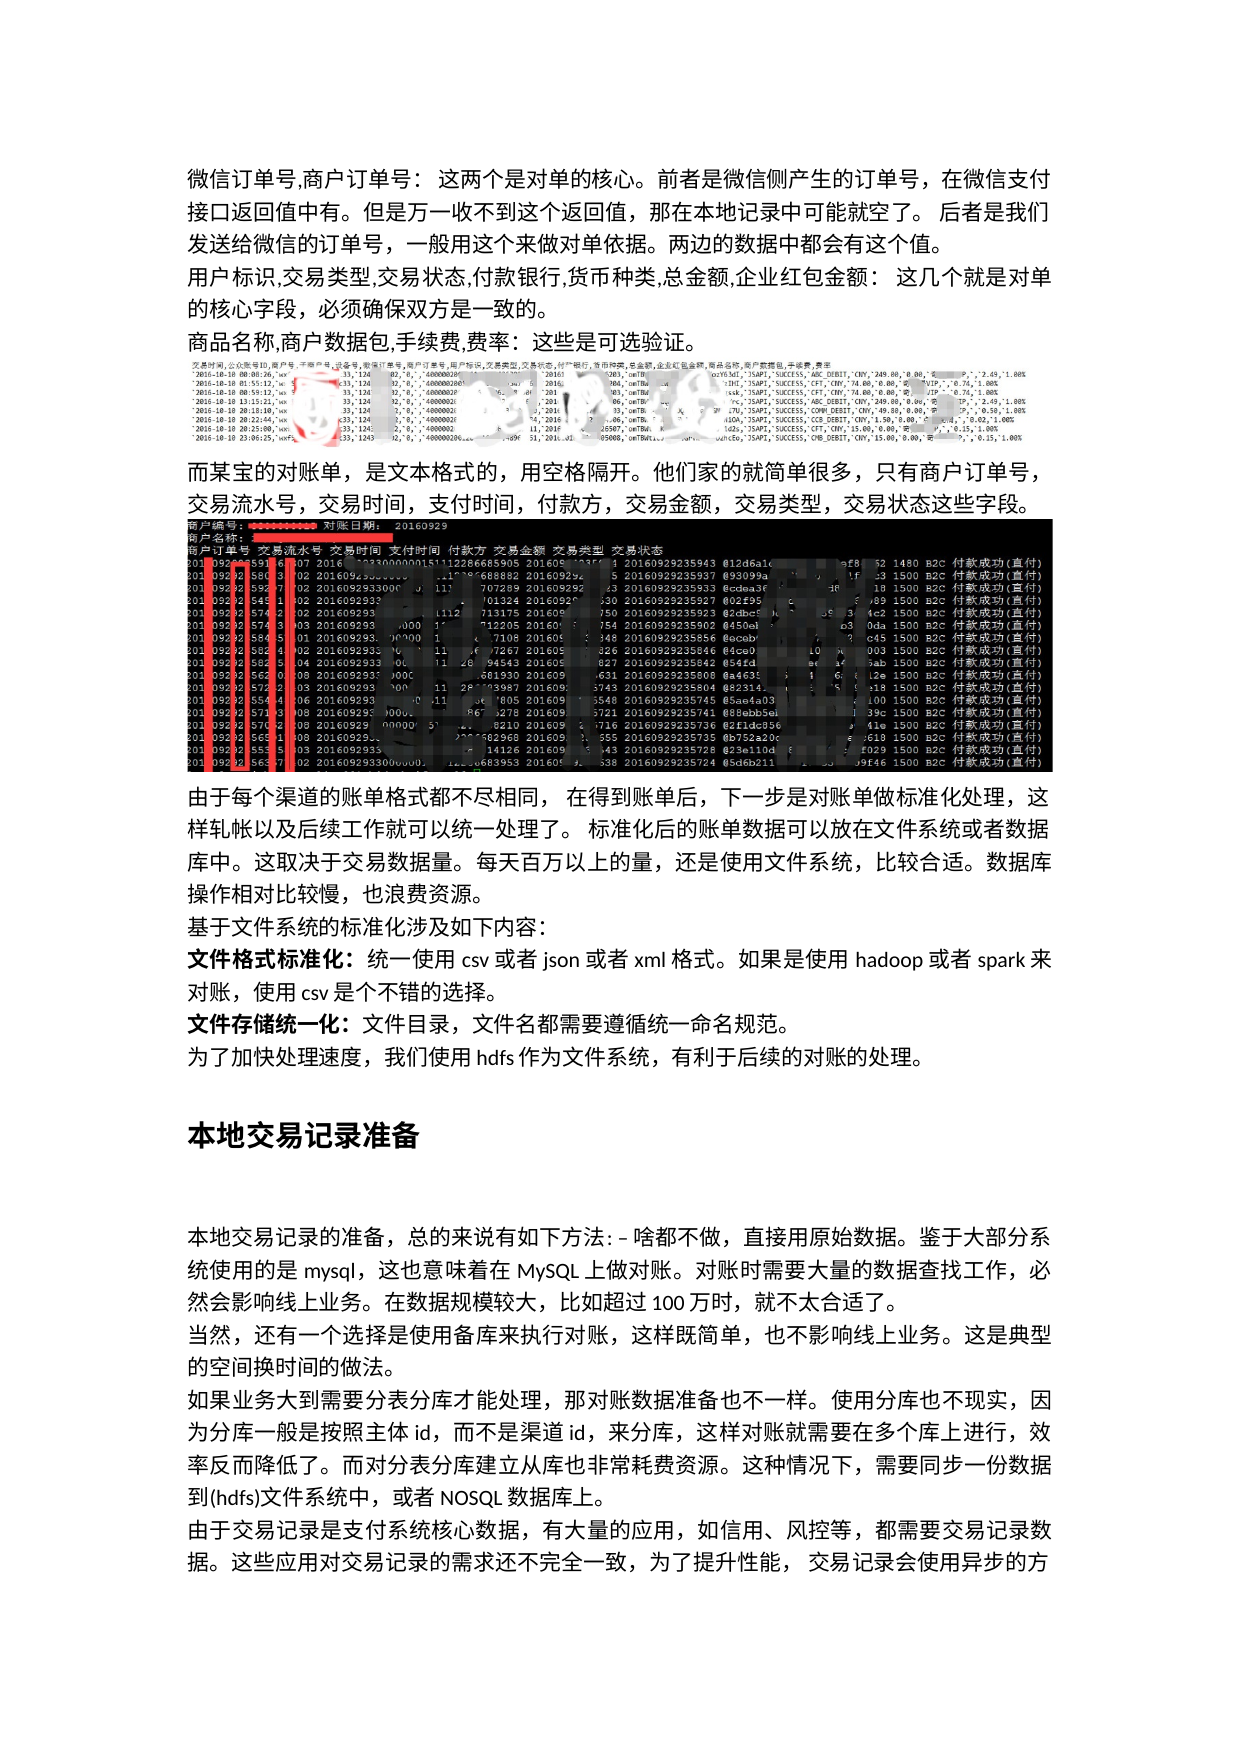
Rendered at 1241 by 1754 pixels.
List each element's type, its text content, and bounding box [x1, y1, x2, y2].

subtitle 本地交易记录准备 [187, 1101, 1053, 1166]
text 微信订单号,商户订单号： 这两个是对单的核心。前者是微信侧产生的订单号，在微信支付接口返回值中有。但是万一收不到这个返回值，那在本地记录中可能就空了。 后者是我们发送给微信的订单号，一般用这个来做对单依据。两边的数据中都会有这个值。 [187, 162, 1053, 259]
text 文件存储统一化：文件目录，文件名都需要遵循统一命名规范。 [187, 1007, 1053, 1039]
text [187, 1512, 1053, 1577]
text 基于文件系统的标准化涉及如下内容： [187, 909, 1053, 942]
text 由于每个渠道的账单格式都不尽相同， 在得到账单后，下一步是对账单做标准化处理，这样轧帐以及后续工作就可以统一处理了。 标准化后的账单数据可以放在文件系统或者数据库中。这取决于交易数据量。每天百万以上的量，还是使用文件系统，比较合适。数据库操作相对比较慢，也浪费资源。 [187, 779, 1053, 909]
picture [187, 357, 1053, 450]
text 商品名称,商户数据包,手续费,费率：这些是可选验证。 [187, 324, 1053, 357]
text 为了加快处理速度，我们使用hdfs作为文件系统，有利于后续的对账的处理。 [187, 1039, 1053, 1072]
picture [187, 519, 1053, 772]
text 本地交易记录的准备，总的来说有如下方法: – 啥都不做，直接用原始数据。鉴于大部分系统使用的是mysql，这也意味着在MySQL上做对账。对账时需要大量的数据查找工作，必然会影响线上业务。在数据规模较大，比如超过100万时，就不太合适了。 [187, 1220, 1053, 1317]
text 当然，还有一个选择是使用备库来执行对账，这样既简单，也不影响线上业务。这是典型的空间换时间的做法。 [187, 1317, 1053, 1382]
text 而某宝的对账单，是文本格式的，用空格隔开。他们家的就简单很多，只有商户订单号，交易流水号，交易时间，支付时间，付款方，交易金额，交易类型，交易状态这些字段。 [187, 454, 1053, 519]
text 如果业务大到需要分表分库才能处理，那对账数据准备也不一样。使用分库也不现实，因为分库一般是按照主体id，而不是渠道id，来分库，这样对账就需要在多个库上进行，效率反而降低了。而对分表分库建立从库也非常耗费资源。这种情况下，需要同步一份数据到(hdfs)文件系统中，或者NOSQL数据库上。 [187, 1382, 1053, 1512]
text 文件格式标准化：统一使用csv或者json或者xml格式。如果是使用hadoop或者spark来对账，使用csv是个不错的选择。 [187, 942, 1053, 1007]
text 用户标识,交易类型,交易状态,付款银行,货币种类,总金额,企业红包金额： 这几个就是对单的核心字段，必须确保双方是一致的。 [187, 259, 1053, 324]
